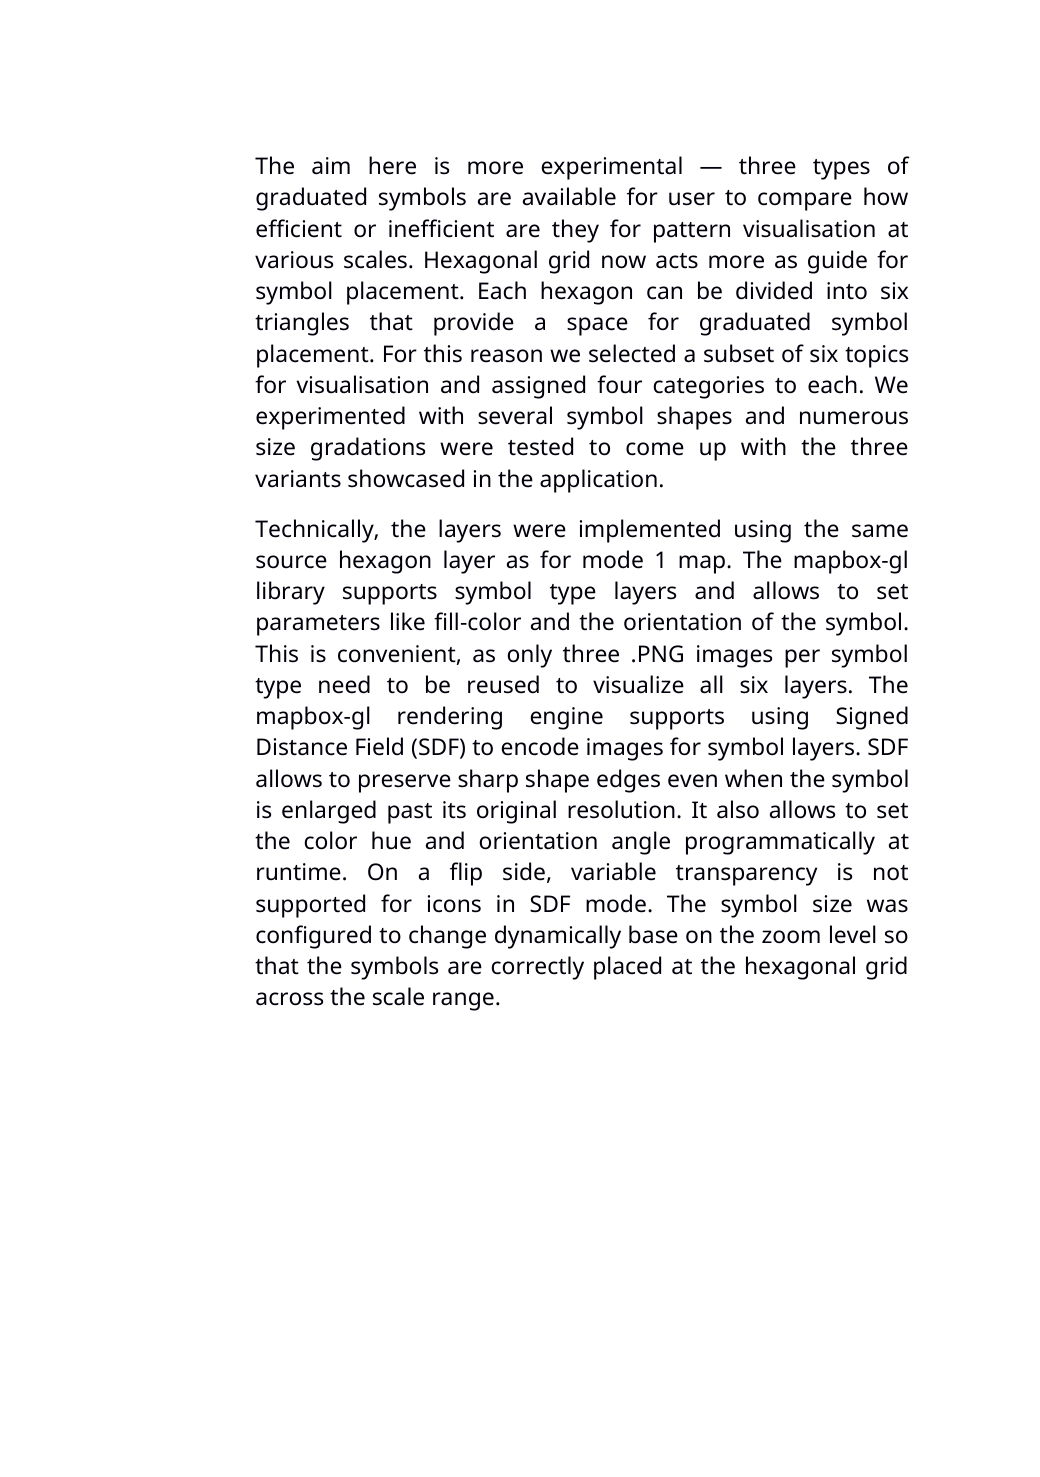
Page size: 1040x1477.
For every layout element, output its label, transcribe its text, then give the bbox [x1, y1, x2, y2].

text The aim here is more experimental — three types of graduated symbols are available for user to compare how efficient or inefficient are they for pattern visualisation at various scales. Hexagonal grid now acts more as guide for symbol placement. Each hexagon can be divided into six triangles that provide a space for graduated symbol placement. For this reason we selected a subset of six topics for visualisation and assigned four categories to each. We experimented with several symbol shapes and numerous size gradations were tested to come up with the three variants showcased in the application. [255, 150, 910, 494]
text Technically, the layers were implemented using the same source hexagon layer as for mode 1 map. The mapbox-gl library supports symbol type layers and allows to set parameters like fill-color and the orientation of the symbol. This is convenient, as only three .PNG images per symbol type need to be reused to visualize all six layers. The mapbox-gl rendering engine supports using Signed Distance Field (SDF) to encode images for symbol layers. SDF allows to preserve sharp shape edges even when the symbol is enlarged past its original resolution. It also allows to set the color hue and orientation angle programmatically at runtime. On a flip side, variable transparency is not supported for icons in SDF mode. The symbol size was configured to change dynamically base on the zoom level so that the symbols are correctly placed at the hexagonal grid across the scale range. [255, 512, 910, 1012]
